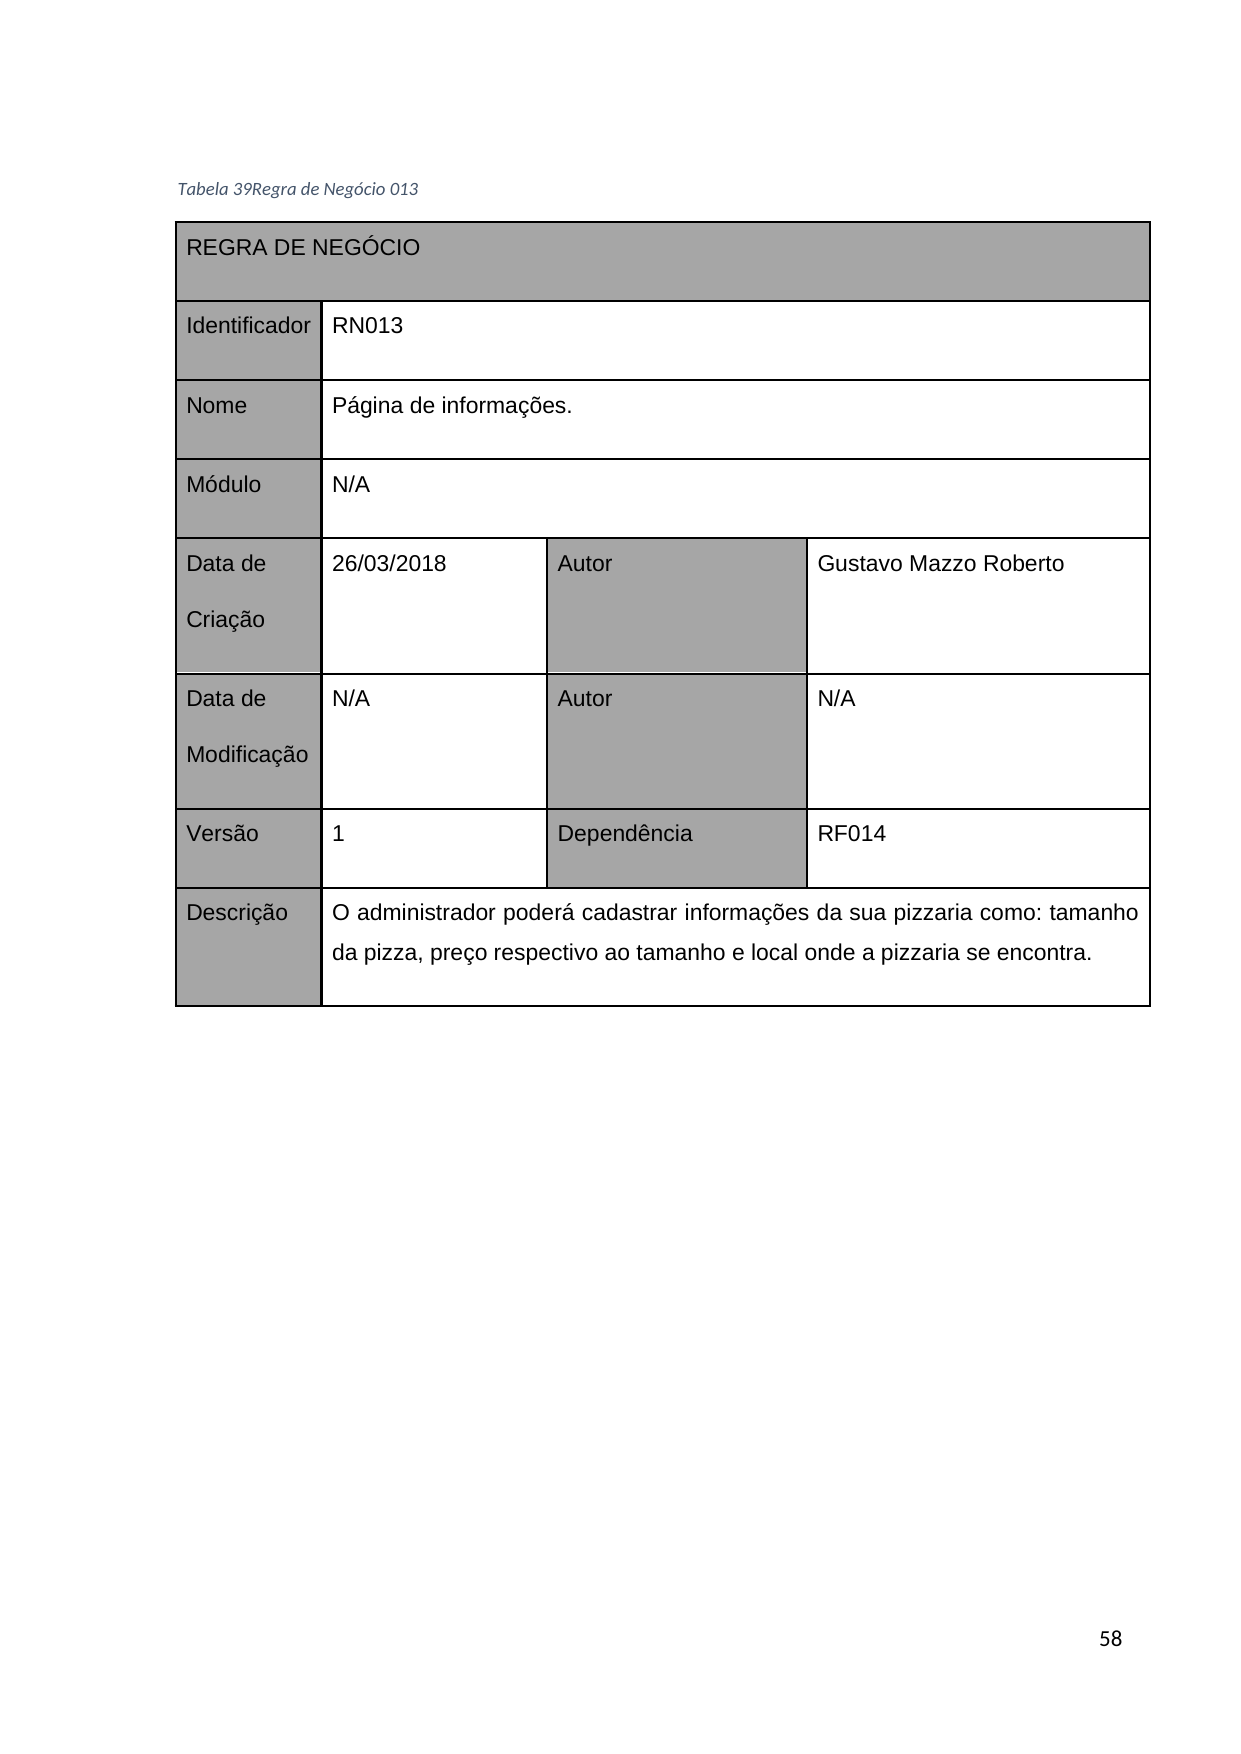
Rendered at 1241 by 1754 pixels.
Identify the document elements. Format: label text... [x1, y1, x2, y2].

table_cell 26/03/2018 [323, 539, 546, 672]
table_cell Data de Modificação [177, 675, 320, 808]
table_cell Nome [177, 381, 320, 458]
table_header REGRA DE NEGÓCIO [177, 223, 1149, 300]
table_cell Identificador [177, 302, 320, 379]
table_cell Data de Criação [177, 539, 320, 672]
table_cell Autor [548, 675, 806, 808]
table_cell Descrição [177, 889, 320, 1005]
table_cell Página de informações. [323, 381, 1149, 458]
table_cell N/A [323, 460, 1149, 537]
table_cell Versão [177, 810, 320, 887]
table_cell RN013 [323, 302, 1149, 379]
table_cell Gustavo Mazzo Roberto [808, 539, 1149, 672]
table_cell Módulo [177, 460, 320, 537]
table_cell RF014 [808, 810, 1149, 887]
table_cell N/A [323, 675, 546, 808]
table_cell Dependência [548, 810, 806, 887]
table_cell Autor [548, 539, 806, 672]
table_cell O administrador poderá cadastrar informações da sua pizzaria como: tamanho da pizza, preço respectivo ao tamanho e local onde a pizzaria se encontra. [323, 889, 1149, 1005]
table_cell 1 [323, 810, 546, 887]
table_cell N/A [808, 675, 1149, 808]
